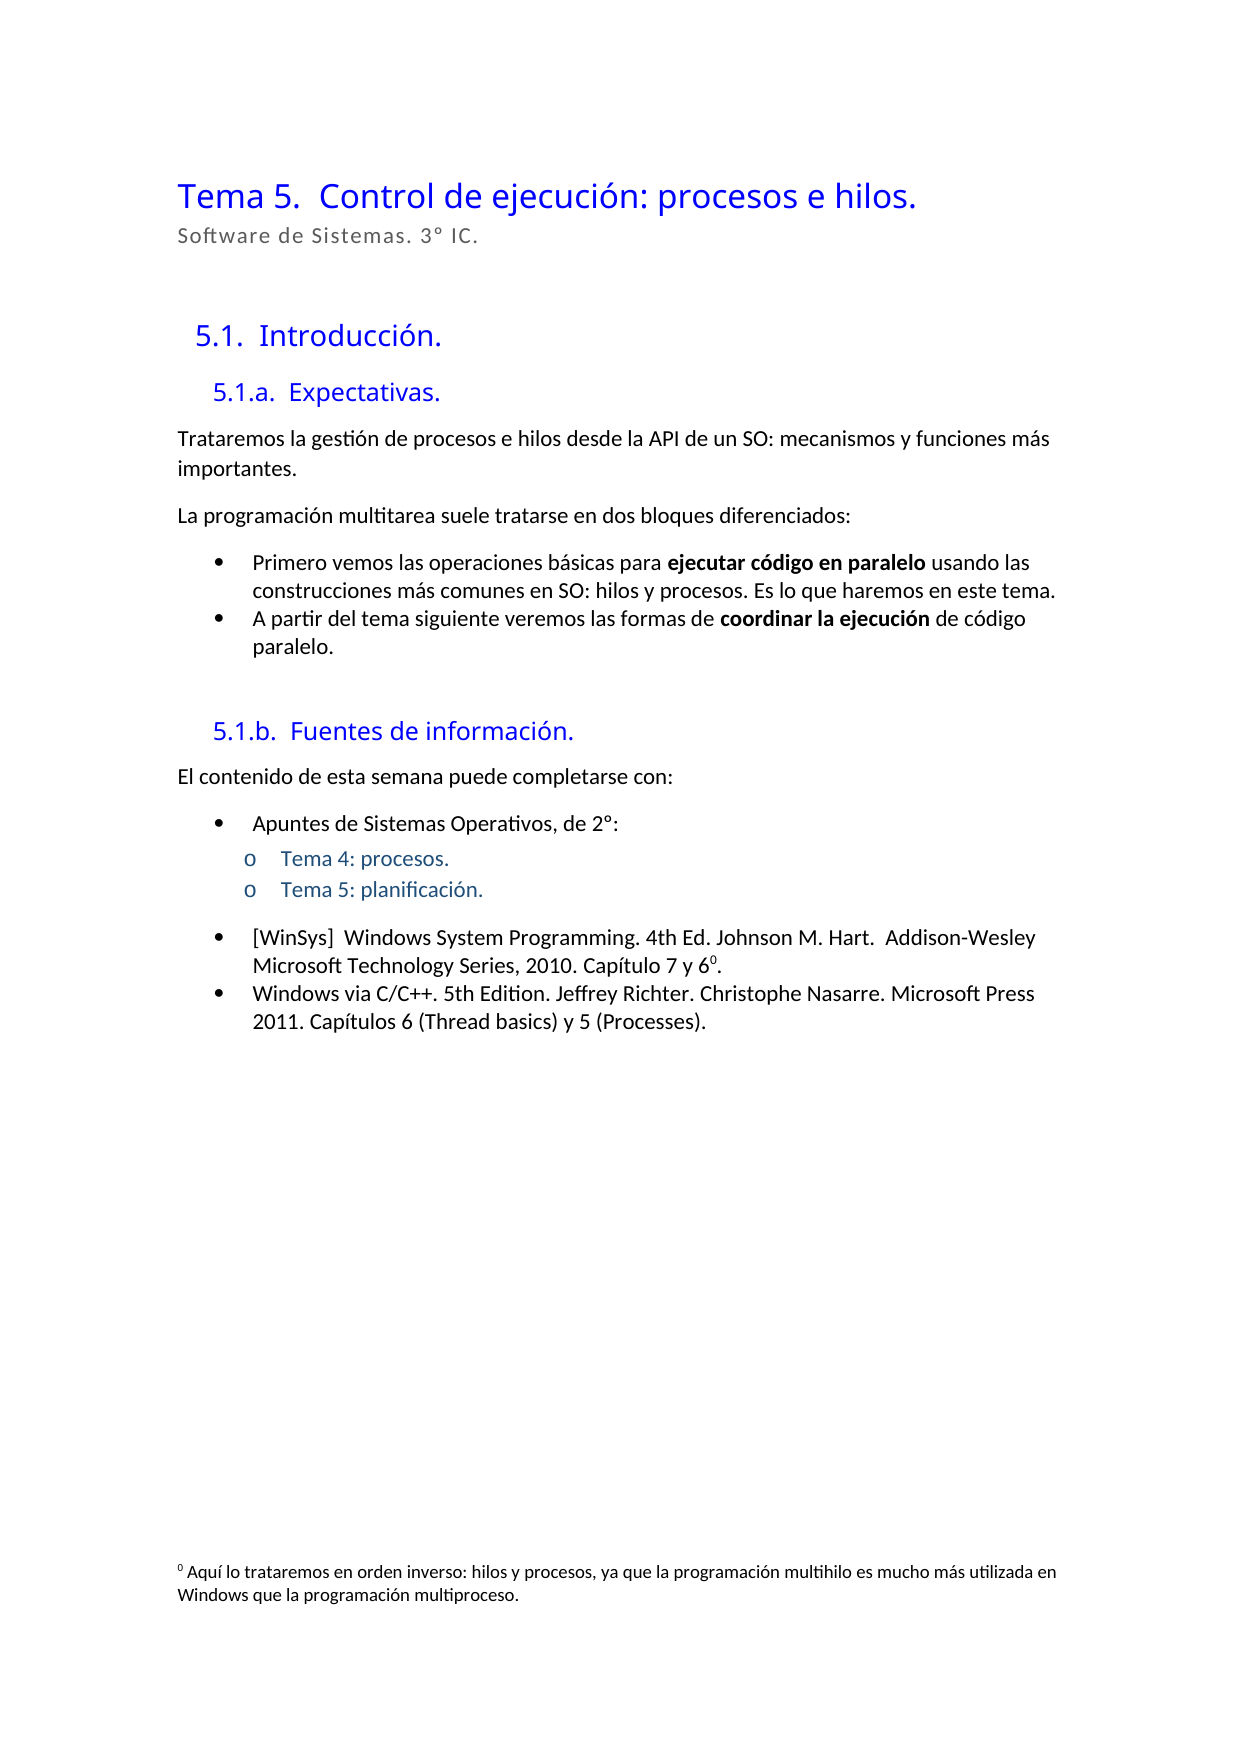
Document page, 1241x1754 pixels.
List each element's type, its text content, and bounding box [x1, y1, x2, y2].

text Introducción. [195, 315, 1063, 355]
text Expectativas. [213, 375, 1063, 409]
text Apuntes de Sistemas Operativos, de 2º: [215, 809, 1063, 837]
text El contenido de esta semana puede completarse con: [177, 762, 1063, 791]
text Primero vemos las operaciones básicas para ejecutar código en paralelo usando las construcciones más comunes en SO: hilos y procesos. Es lo que haremos en este tema. [215, 548, 1063, 604]
text Fuentes de información. [213, 713, 1063, 747]
text [WinSys] Windows System Programming. 4th Ed. Johnson M. Hart. Addison-Wesley Microsoft Technology Series, 2010. Capítulo 7 y 6. [215, 923, 1063, 979]
text A partir del tema siguiente veremos las formas de coordinar la ejecución de código paralelo. [215, 604, 1063, 660]
text La programación multitarea suele tratarse en dos bloques diferenciados: [177, 501, 1063, 529]
text Tema 5: planificación. [243, 875, 1063, 904]
text Control de ejecución: procesos e hilos. [177, 173, 1063, 218]
text Trataremos la gestión de procesos e hilos desde la API de un SO: mecanismos y funciones más importantes. [177, 424, 1063, 482]
subtitle Software de Sistemas. 3º IC. [177, 222, 1063, 249]
text Windows via C/C++. 5th Edition. Jeffrey Richter. Christophe Nasarre. Microsoft Press 2011. Capítulos 6 (Thread basics) y 5 (Processes). [215, 979, 1063, 1035]
text Tema 4: procesos. [243, 844, 1063, 873]
